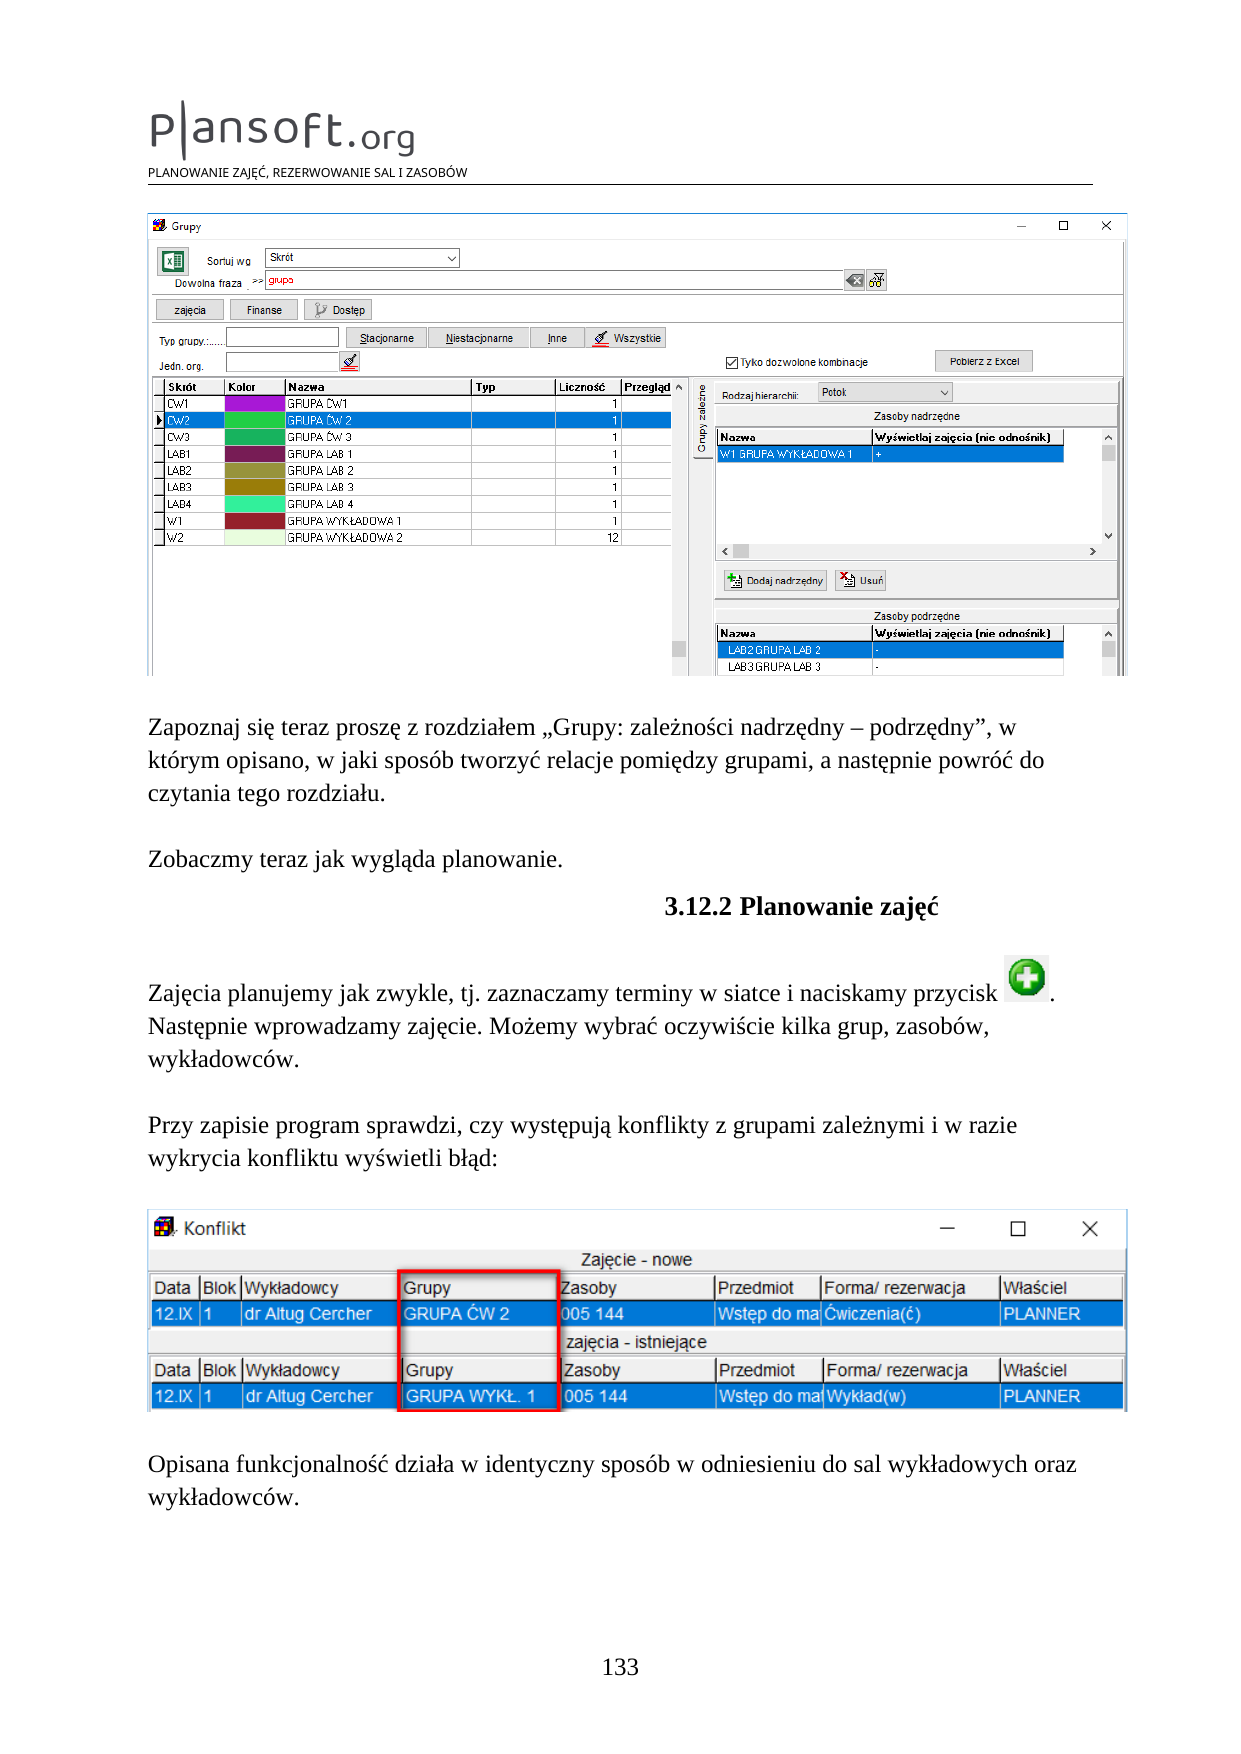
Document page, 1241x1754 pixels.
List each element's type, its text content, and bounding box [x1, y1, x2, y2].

text Zobaczmy teraz jak wygląda planowanie. [148, 844, 1093, 873]
text Przy zapisie program sprawdzi, czy występują konflikty z grupami zależnymi i w razie wykrycia konfliktu wyświetli błąd: [148, 1110, 1093, 1172]
text Zajęcia planujemy jak zwykle, tj. zaznaczamy terminy w siatce i naciskamy przycisk . [148, 955, 1093, 1007]
picture [147, 73, 418, 165]
picture [1004, 955, 1050, 1002]
subtitle Planowanie zajęć [664, 890, 1093, 921]
picture [147, 213, 1128, 676]
text Zapoznaj się teraz proszę z rozdziałem „Grupy: zależności nadrzędny – podrzędny”, w którym opisano, w jaki sposób tworzyć relacje pomiędzy grupami, a następnie powróć do czytania tego rozdziału. [148, 712, 1093, 807]
text Opisana funkcjonalność działa w identyczny sposób w odniesieniu do sal wykładowych oraz wykładowców. [148, 1449, 1093, 1510]
text Następnie wprowadzamy zajęcie. Możemy wybrać oczywiście kilka grup, zasobów, wykładowców. [148, 1011, 1093, 1073]
picture [147, 1209, 1128, 1412]
